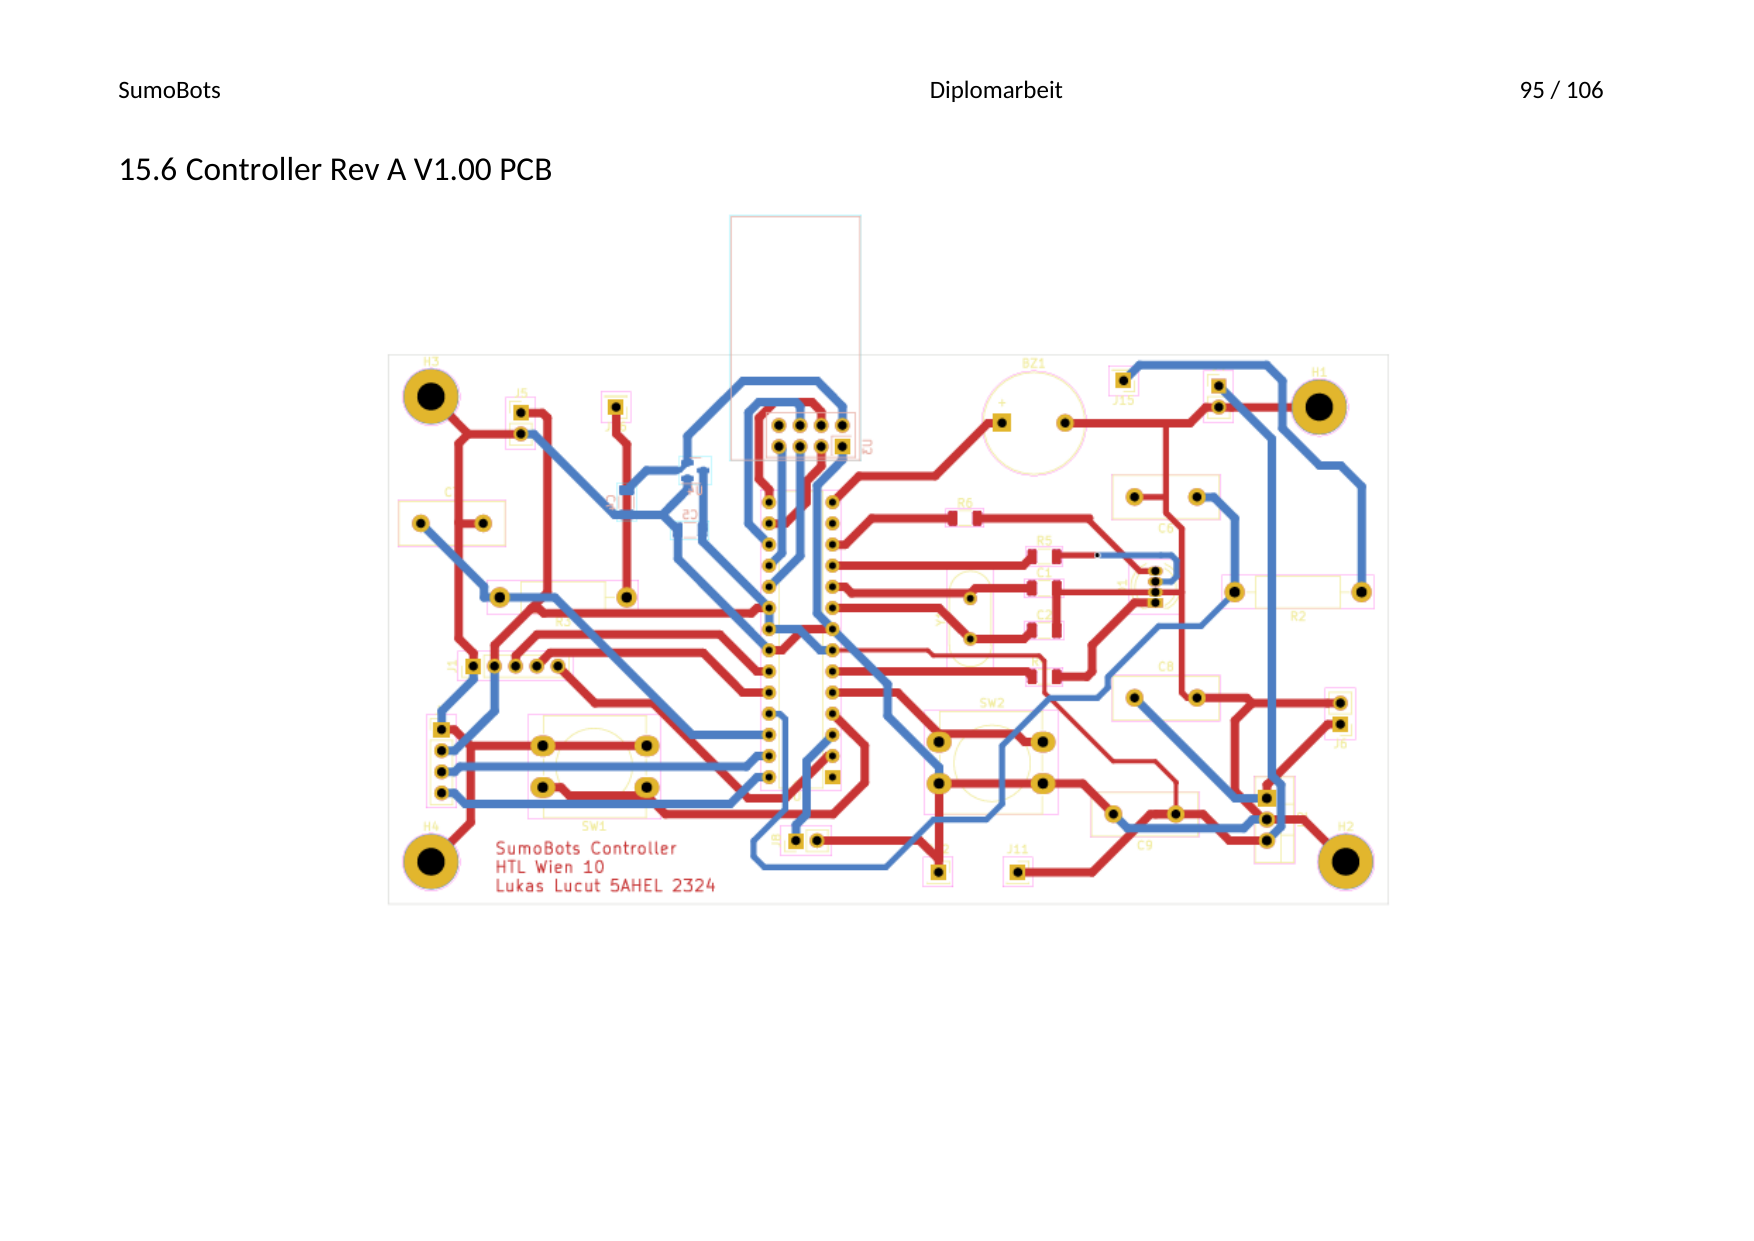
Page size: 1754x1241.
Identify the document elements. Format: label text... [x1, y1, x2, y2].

picture [295, 188, 1429, 924]
subtitle Controller Rev A V1.00 PCB [118, 148, 1606, 188]
